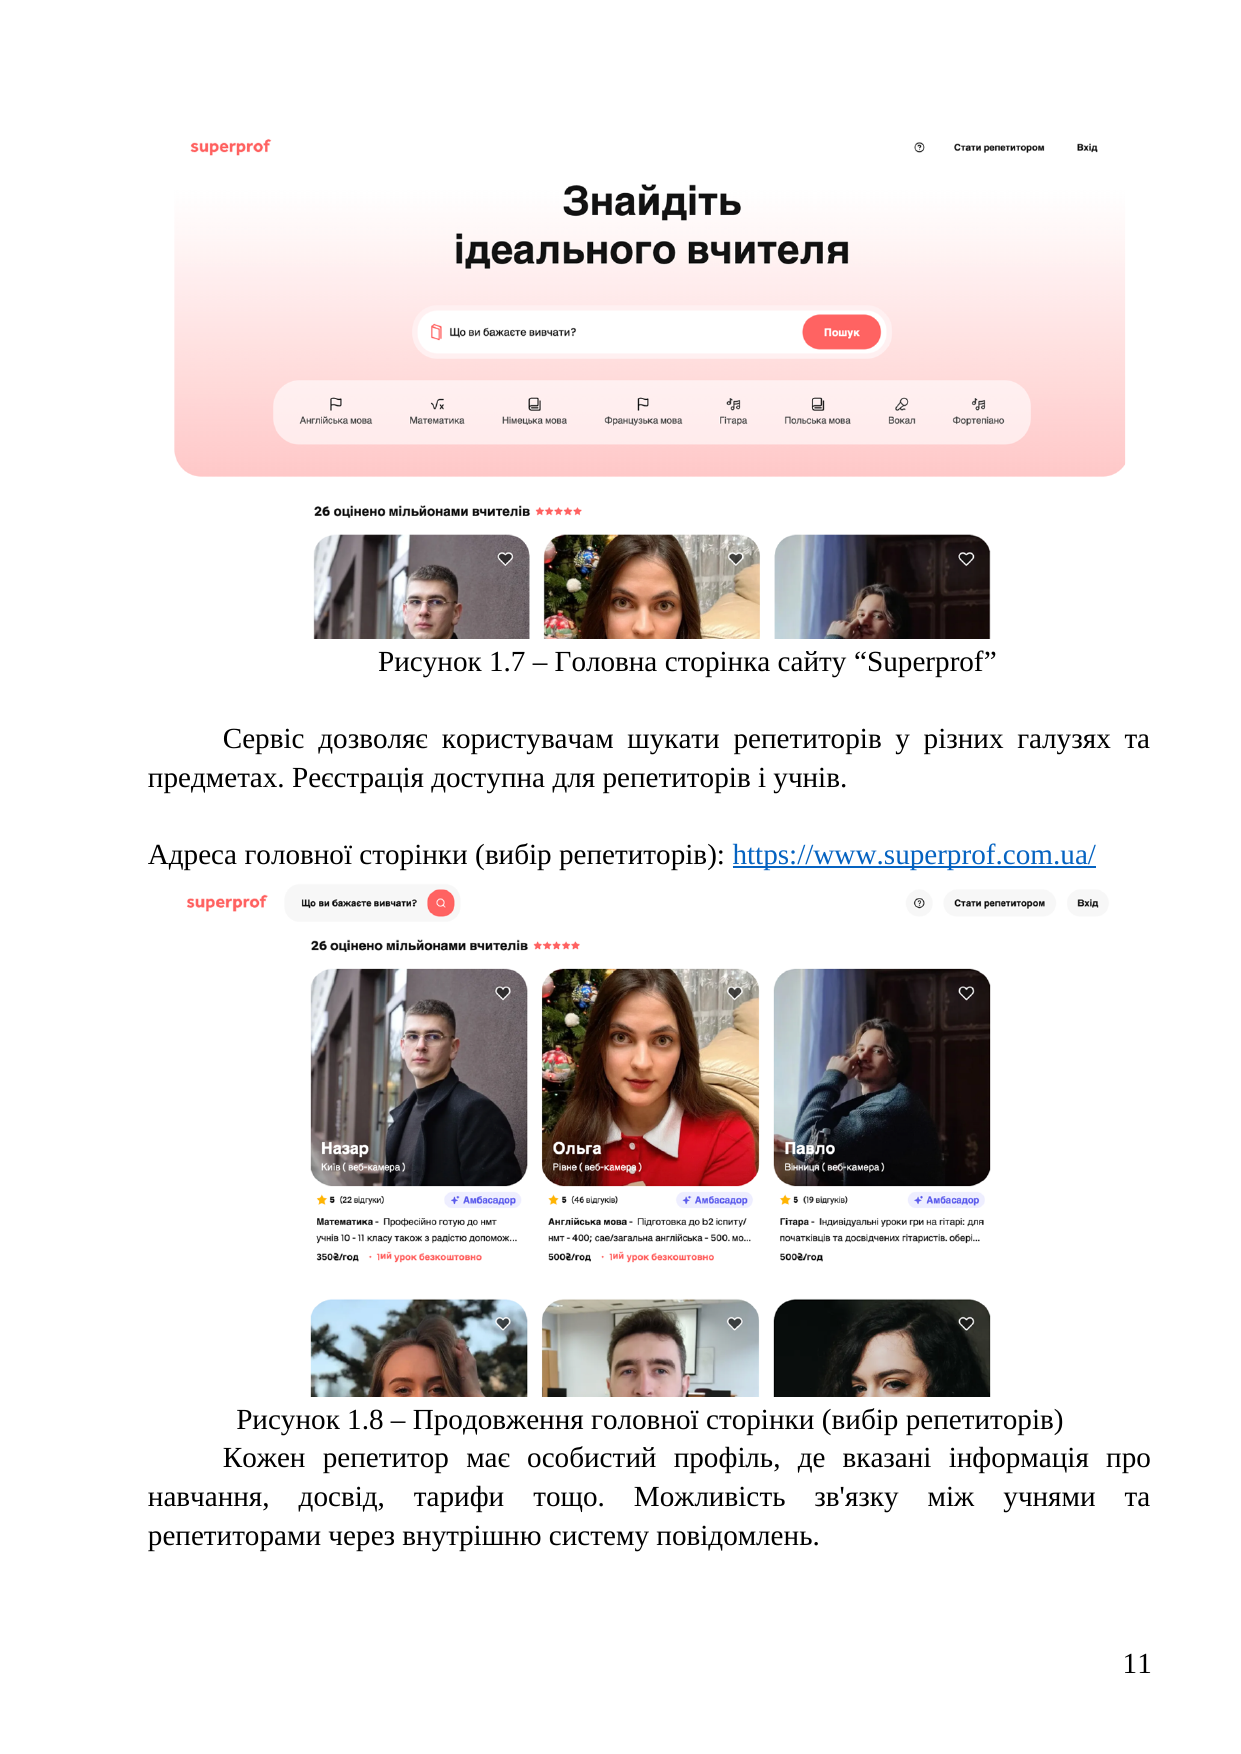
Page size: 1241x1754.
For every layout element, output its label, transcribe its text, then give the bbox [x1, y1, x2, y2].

text Адреса головної сторінки (вибір репетиторів): https://www.superprof.com.ua/ [148, 837, 1152, 870]
text Сервіс дозволяє користувачам шукати репетиторів у різних галузях та предметах. Реєстрація доступна для репетиторів і учнів. [148, 721, 1152, 793]
text Кожен репетитор має особистий профіль, де вказані інформація про навчання, досвід, тарифи тощо. Можливість зв'язку між учнями та репетиторами через внутрішню систему повідомлень. [148, 1441, 1152, 1551]
text Рисунок 1.8 – Продовження головної сторінки (вибір репетиторів) [148, 1402, 1152, 1436]
picture [174, 118, 1125, 639]
text Рисунок 1.7 – Головна сторінка сайту “Superprof” [148, 644, 1152, 678]
picture [170, 875, 1129, 1397]
